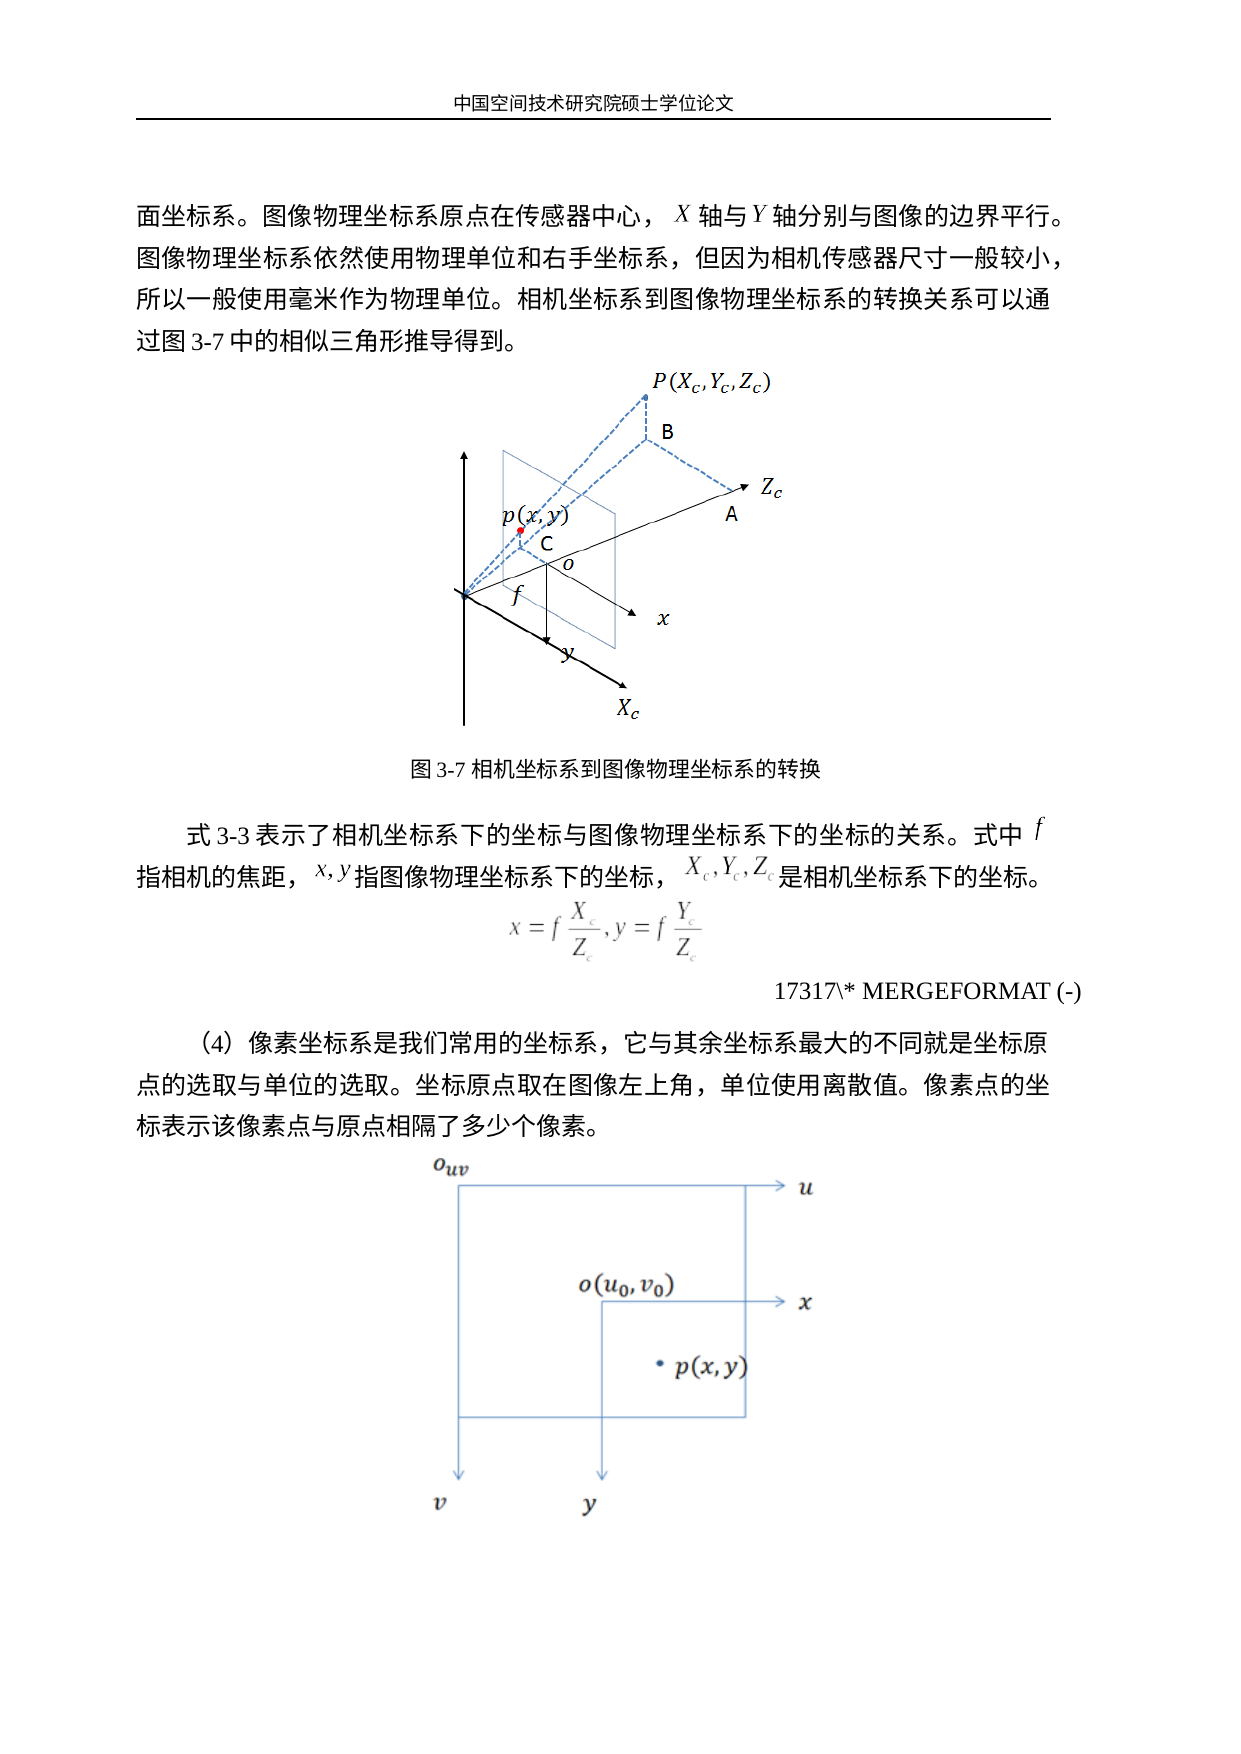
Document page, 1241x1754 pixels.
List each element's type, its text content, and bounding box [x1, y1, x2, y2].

text 式3-3表示了相机坐标系下的坐标与图像物理坐标系下的坐标的关系。式中指相机的焦距，指图像物理坐标系下的坐标，是相机坐标系下的坐标。 [136, 811, 1051, 894]
text （4）像素坐标系是我们常用的坐标系，它与其余坐标系最大的不同就是坐标原点的选取与单位的选取。坐标原点取在图像左上角，单位使用离散值。像素点的坐标表示该像素点与原点相隔了多少个像素。 [136, 1019, 1051, 1144]
picture [416, 1144, 822, 1534]
subtitle 图3-7 相机坐标系到图像物理坐标系的转换 [136, 757, 1051, 782]
